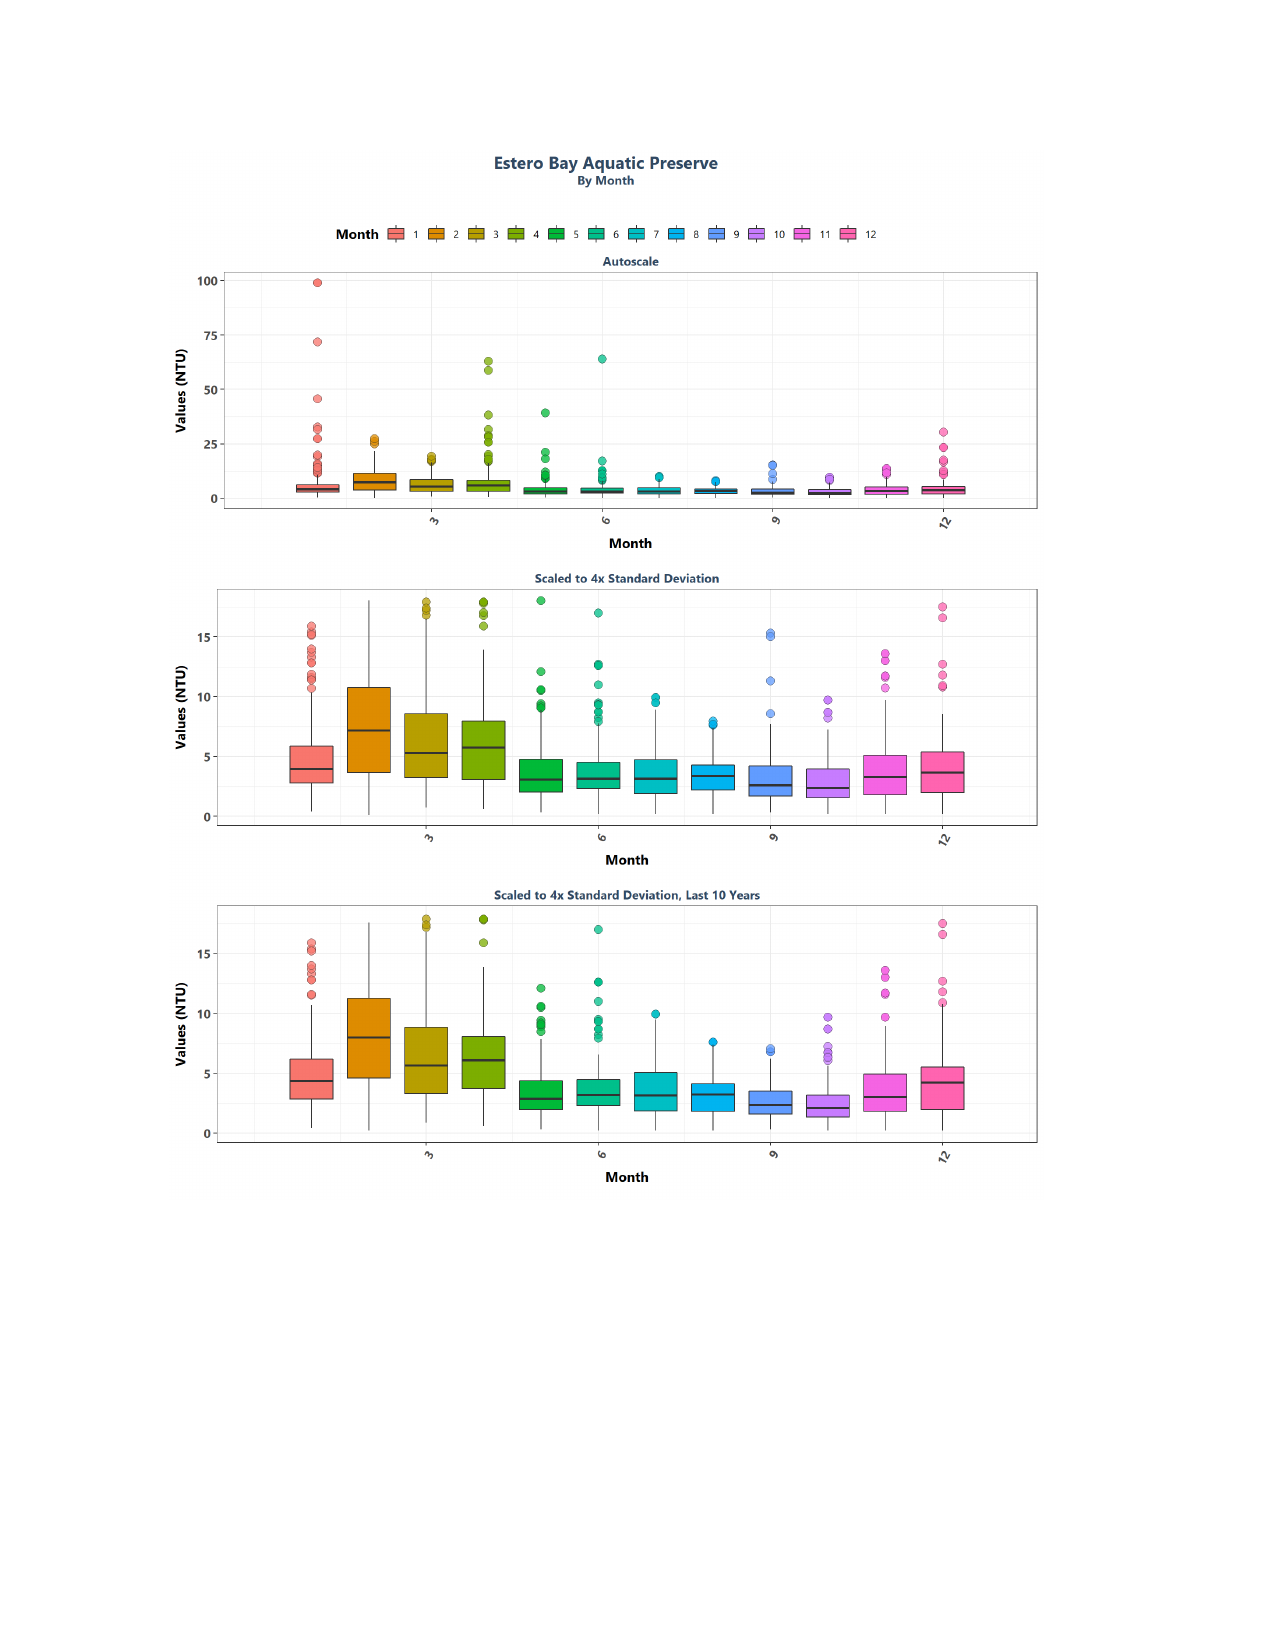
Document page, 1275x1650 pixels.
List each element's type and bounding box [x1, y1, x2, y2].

picture [168, 150, 1044, 1200]
